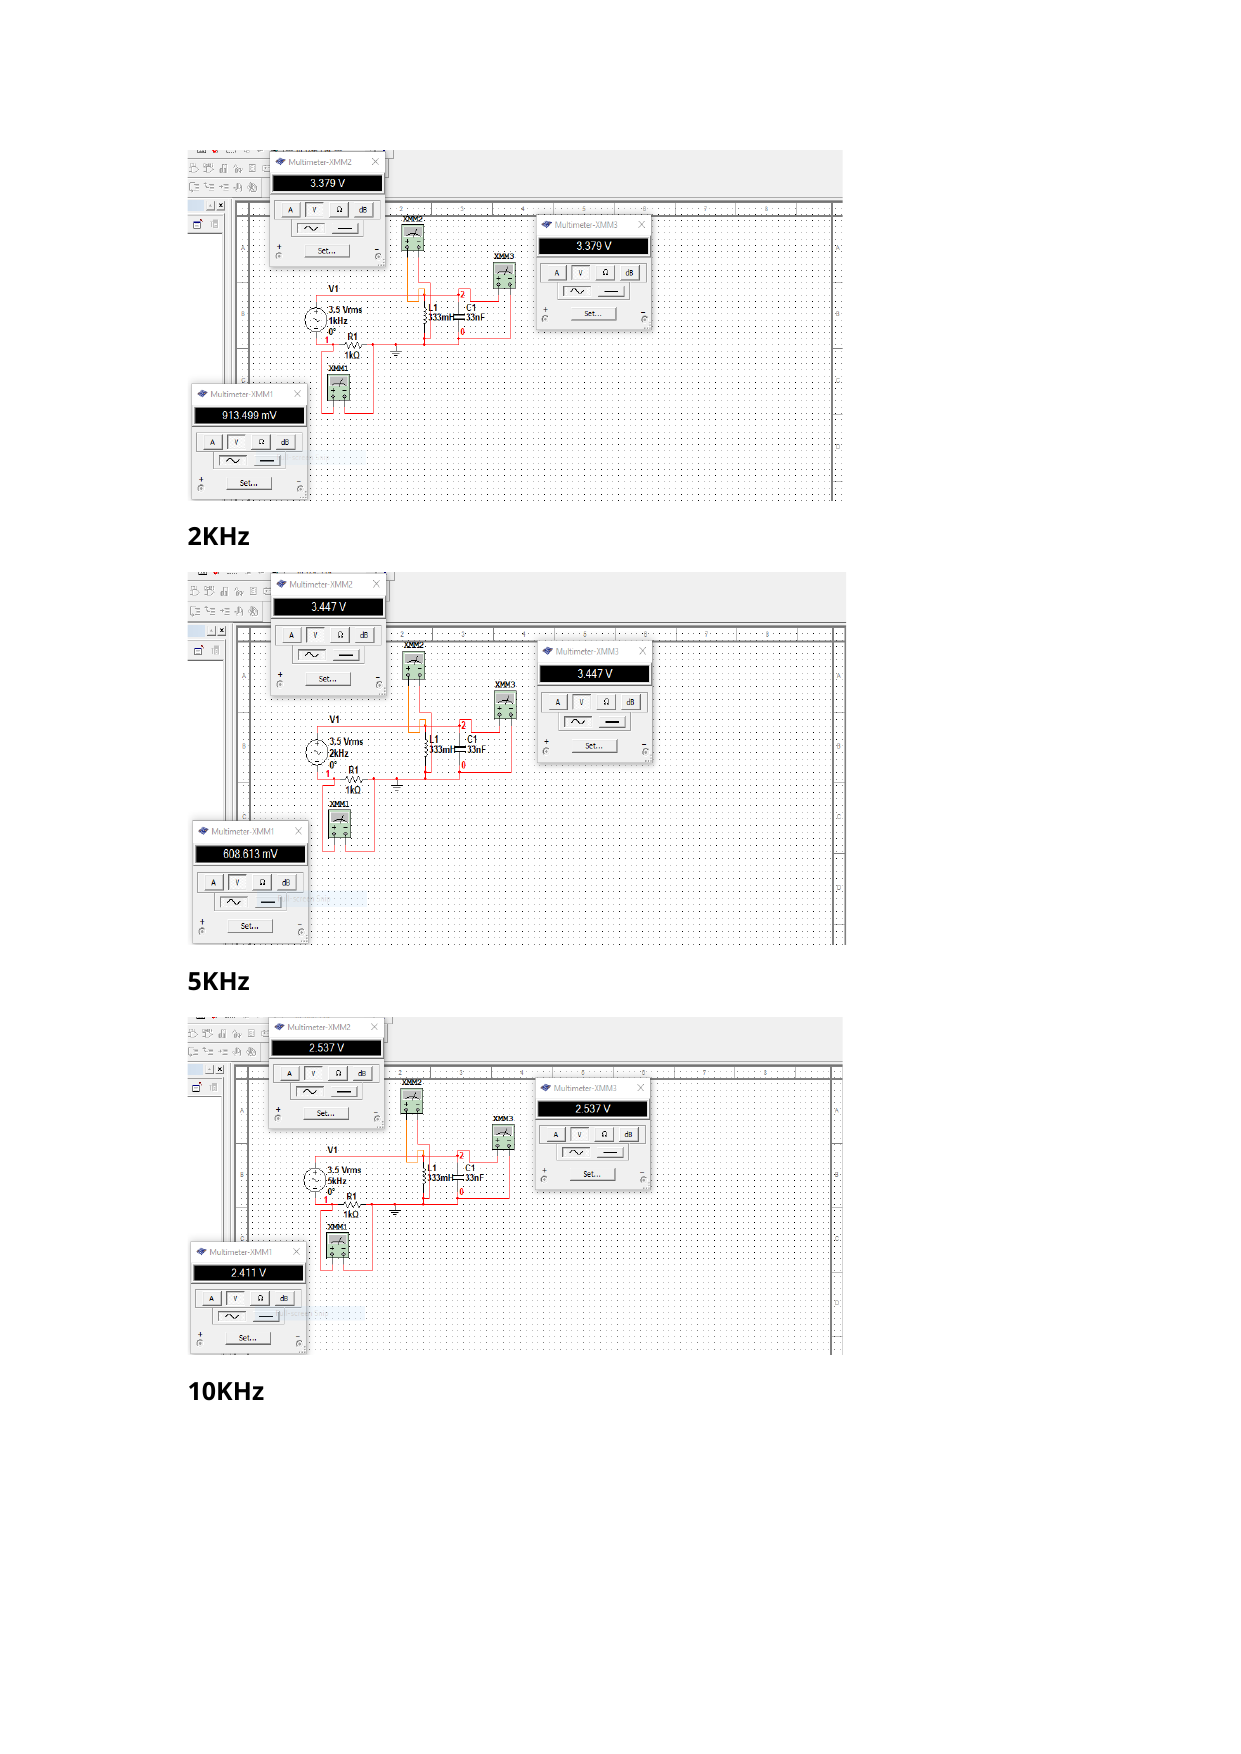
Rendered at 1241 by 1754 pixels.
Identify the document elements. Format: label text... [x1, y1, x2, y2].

picture [187, 572, 847, 945]
text 5KHz [187, 964, 1053, 998]
picture [187, 1017, 843, 1355]
text 2KHz [187, 519, 1053, 553]
picture [187, 150, 843, 501]
text 10KHz [187, 1373, 1053, 1407]
